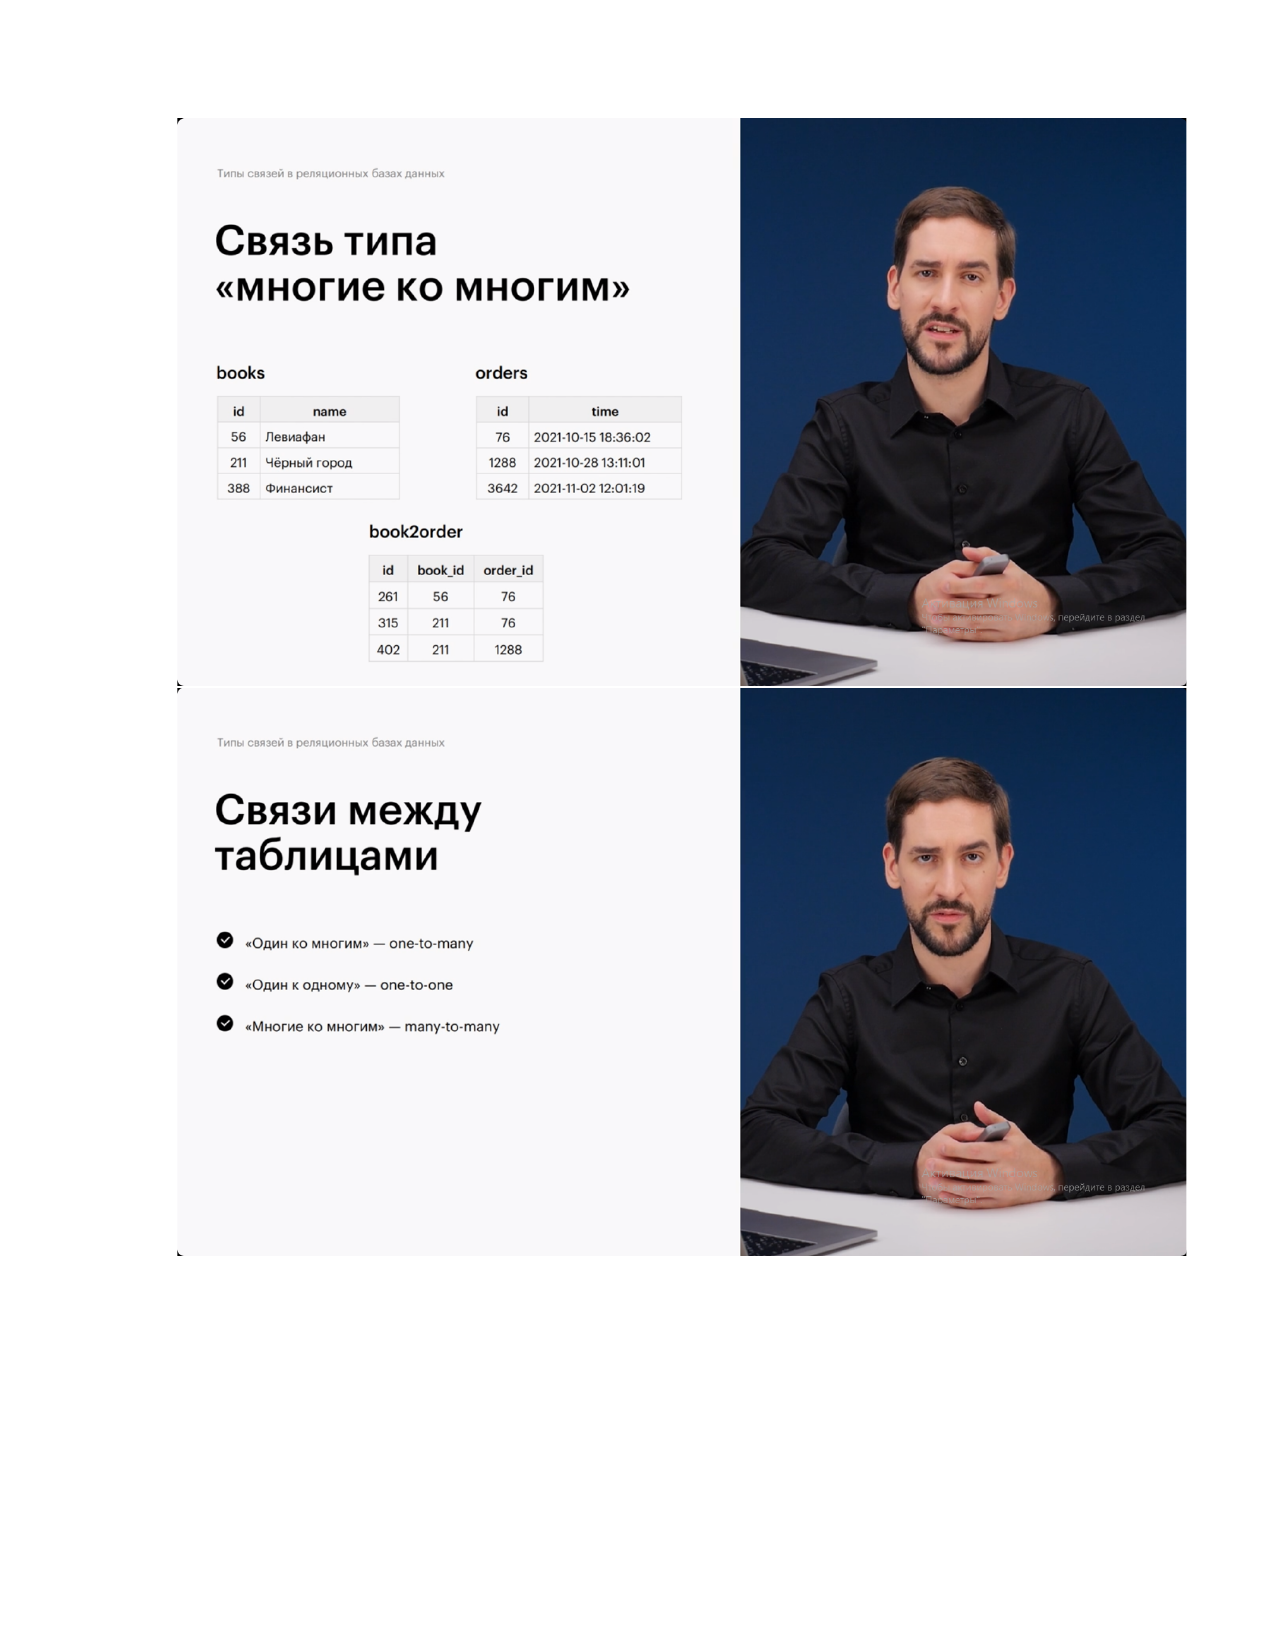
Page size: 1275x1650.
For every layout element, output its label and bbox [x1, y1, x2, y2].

picture [177, 118, 1187, 686]
picture [177, 688, 1187, 1256]
